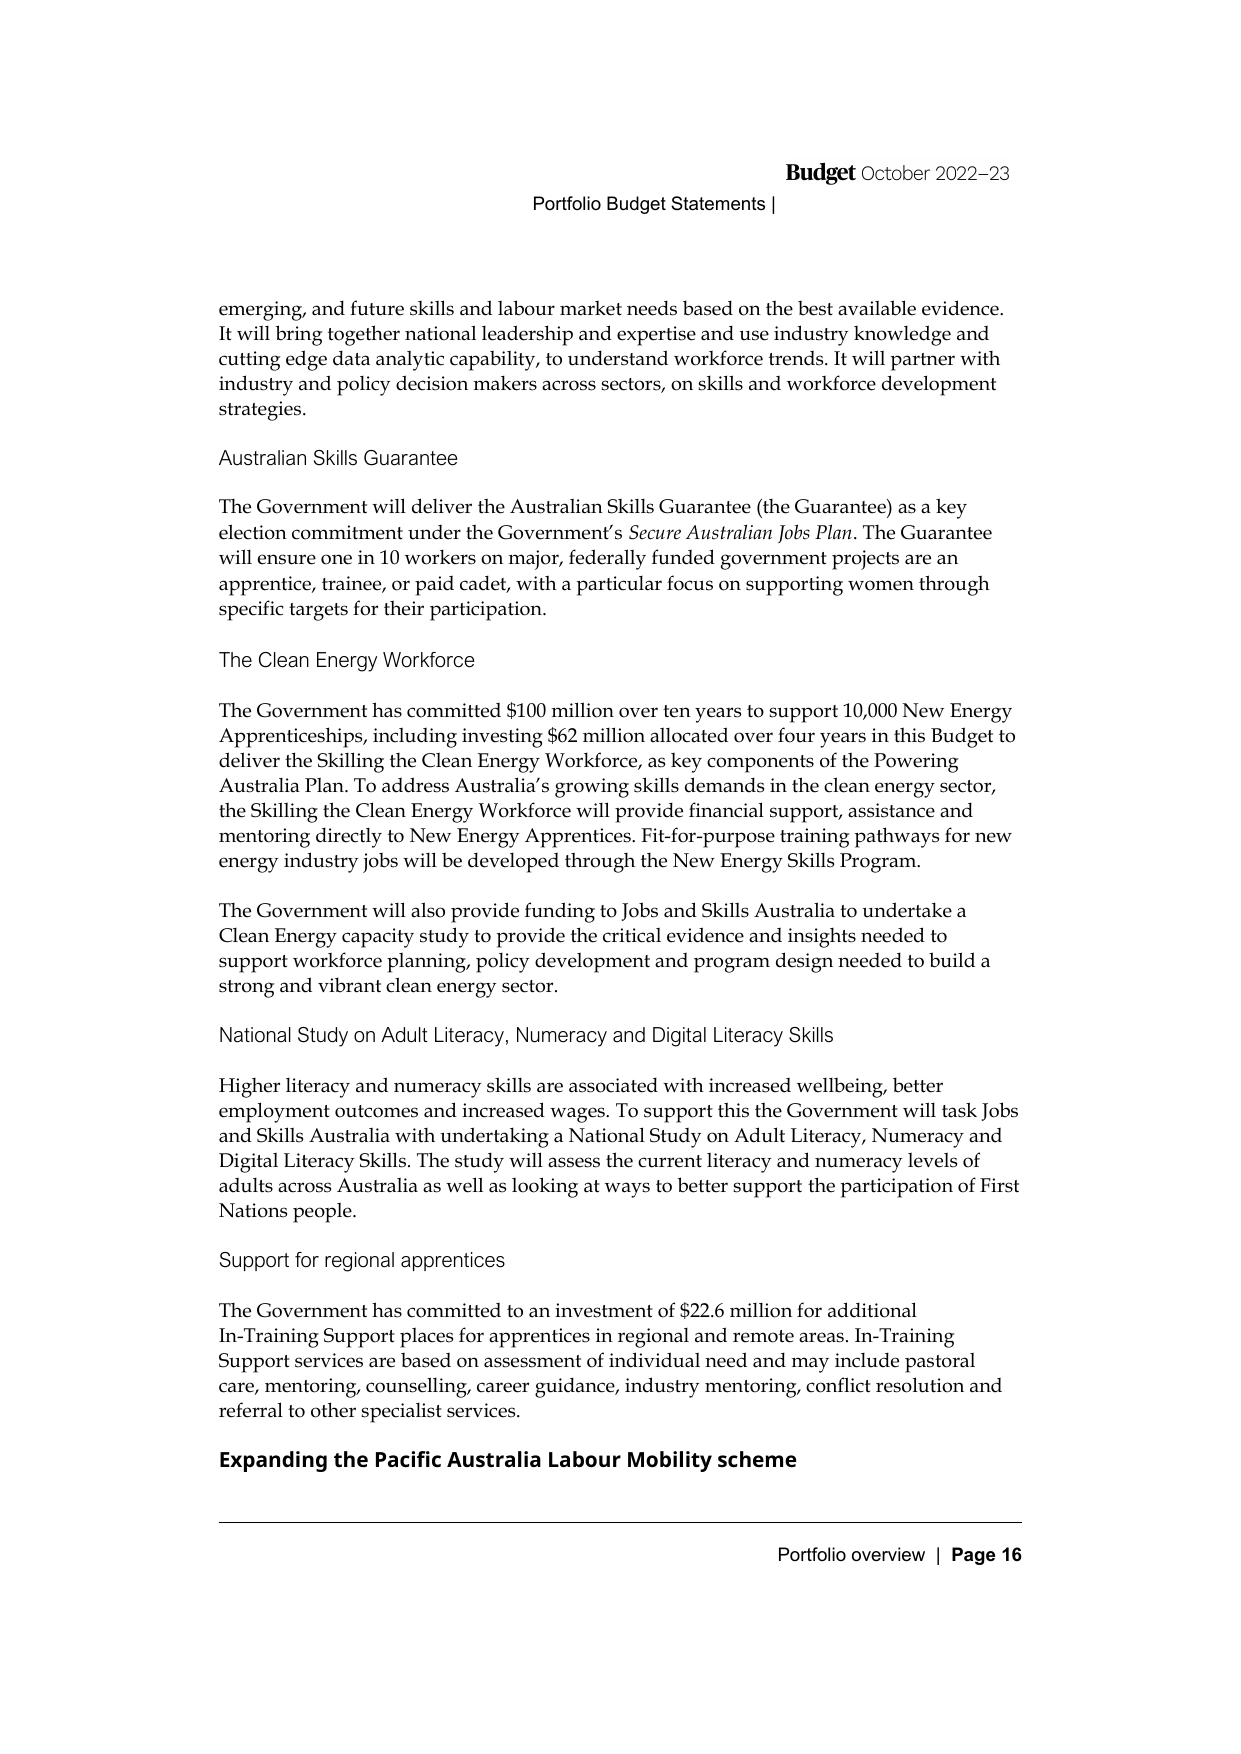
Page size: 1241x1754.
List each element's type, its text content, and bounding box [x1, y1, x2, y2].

text Expanding the Pacific Australia Labour Mobility scheme [218, 1448, 1022, 1473]
text Higher literacy and numeracy skills are associated with increased wellbeing, better employment outcomes and increased wages. To support this the Government will task Jobs and Skills Australia with undertaking a National Study on Adult Literacy, Numeracy and Digital Literacy Skills. The study will assess the current literacy and numeracy levels of adults across Australia as well as looking at ways to better support the participation of First Nations people. [218, 1073, 1022, 1223]
text The Government has committed to an investment of $22.6 million for additional In-Training Support places for apprentices in regional and remote areas. In-Training Support services are based on assessment of individual need and may include pastoral care, mentoring, counselling, career guidance, industry mentoring, conflict resolution and referral to other specialist services. [218, 1298, 1022, 1423]
text The Government will deliver the Australian Skills Guarantee (the Guarantee) as a key election commitment under the Government’s Secure Australian Jobs Plan. The Guarantee will ensure one in 10 workers on major, federally funded government projects are an apprentice, trainee, or paid cadet, with a particular focus on supporting women through specific targets for their participation. [218, 495, 1022, 621]
picture [786, 157, 1009, 186]
text The Government will also provide funding to Jobs and Skills Australia to undertake a Clean Energy capacity study to provide the critical evidence and insights needed to support workforce planning, policy development and program design needed to build a strong and vibrant clean energy sector. [218, 898, 1022, 998]
text Support for regional apprentices [218, 1248, 1022, 1273]
text The Clean Energy Workforce [218, 648, 1022, 673]
text National Study on Adult Literacy, Numeracy and Digital Literacy Skills [218, 1023, 1022, 1048]
text The Government has committed $100 million over ten years to support 10,000 New Energy Apprenticeships, including investing $62 million allocated over four years in this Budget to deliver the Skilling the Clean Energy Workforce, as key components of the Powering Australia Plan. To address Australia’s growing skills demands in the clean energy sector, the Skilling the Clean Energy Workforce will provide financial support, assistance and mentoring directly to New Energy Apprentices. Fit-for-purpose training pathways for new energy industry jobs will be developed through the New Energy Skills Program. [218, 698, 1022, 873]
text Australian Skills Guarantee [218, 445, 1022, 470]
